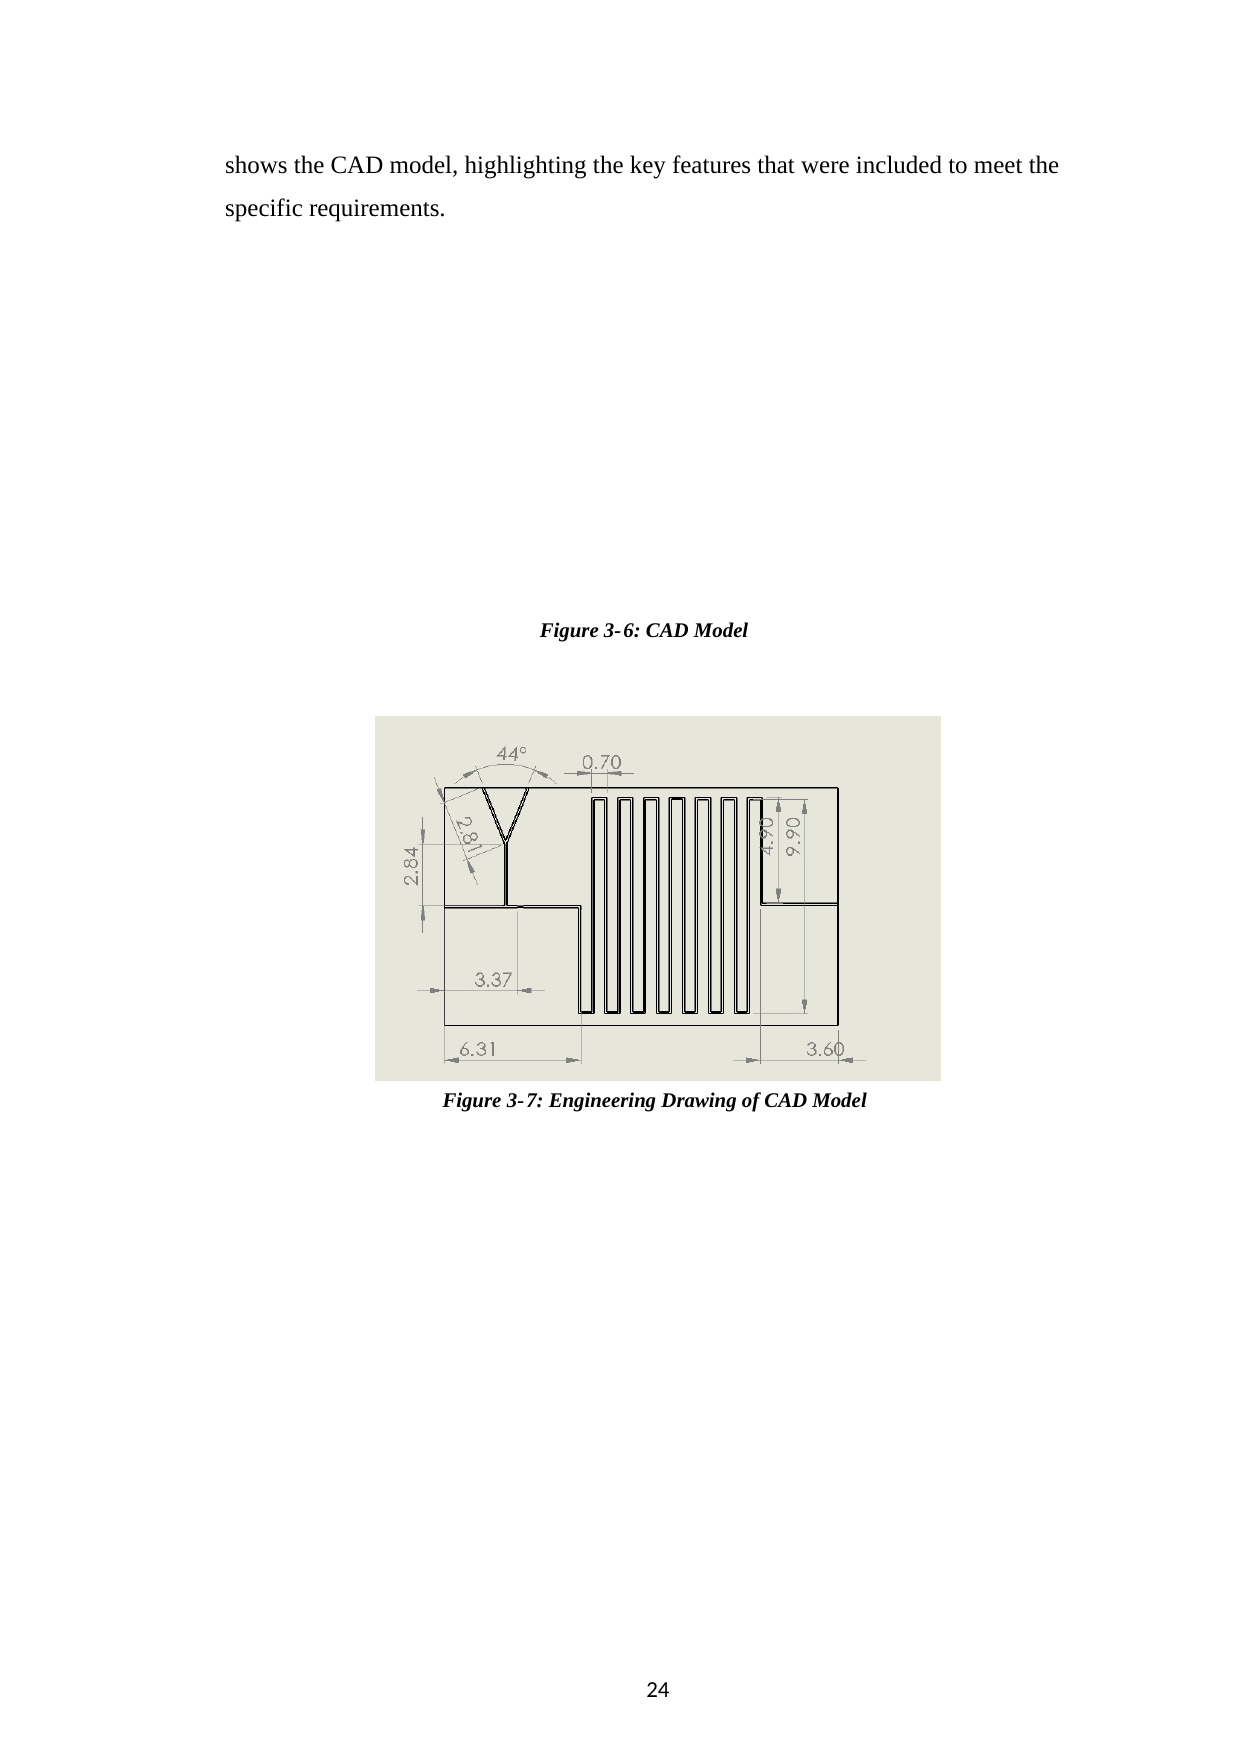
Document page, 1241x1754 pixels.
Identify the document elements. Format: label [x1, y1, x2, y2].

text [225, 150, 1090, 222]
